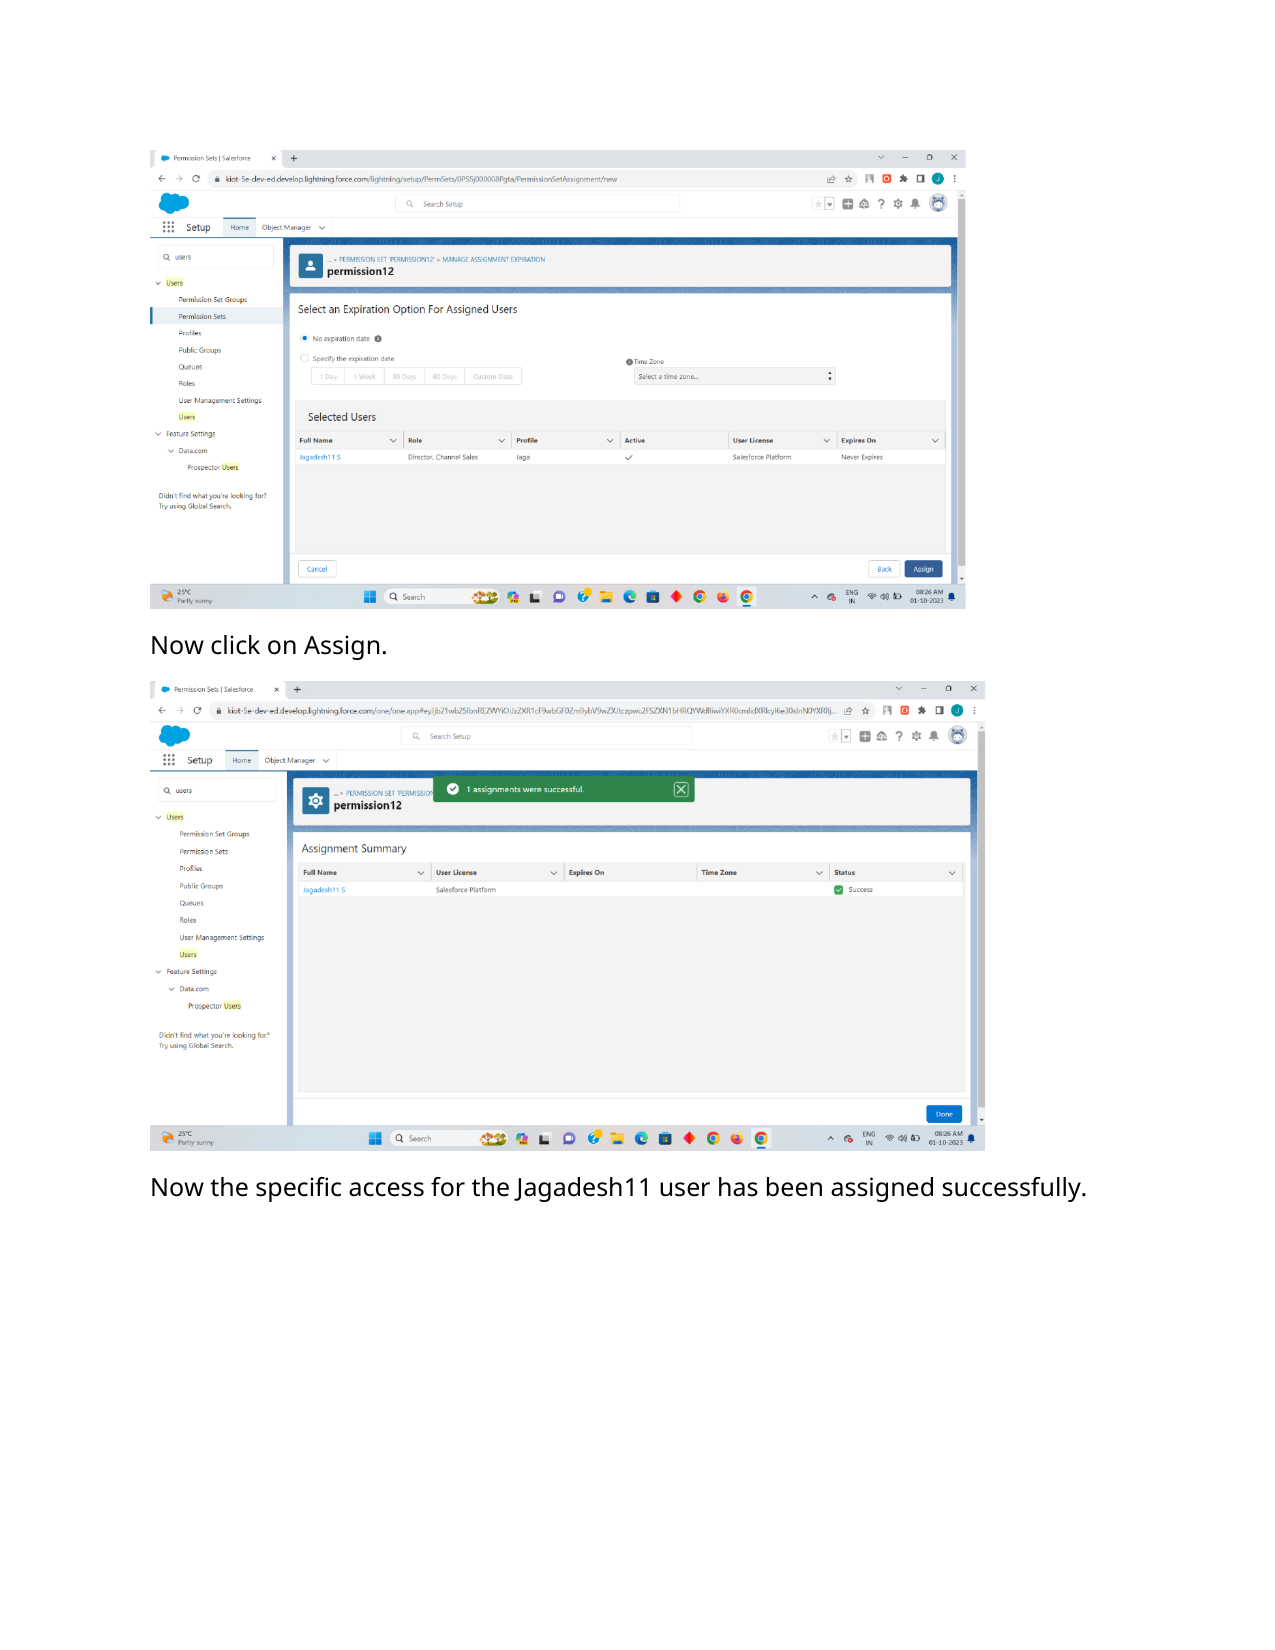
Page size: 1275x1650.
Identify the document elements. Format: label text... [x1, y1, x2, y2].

picture [150, 681, 986, 1151]
picture [150, 150, 966, 609]
text Now the specific access for the Jagadesh11 user has been assigned successfully. [150, 1169, 1125, 1203]
text Now click on Assign. [150, 628, 1125, 662]
